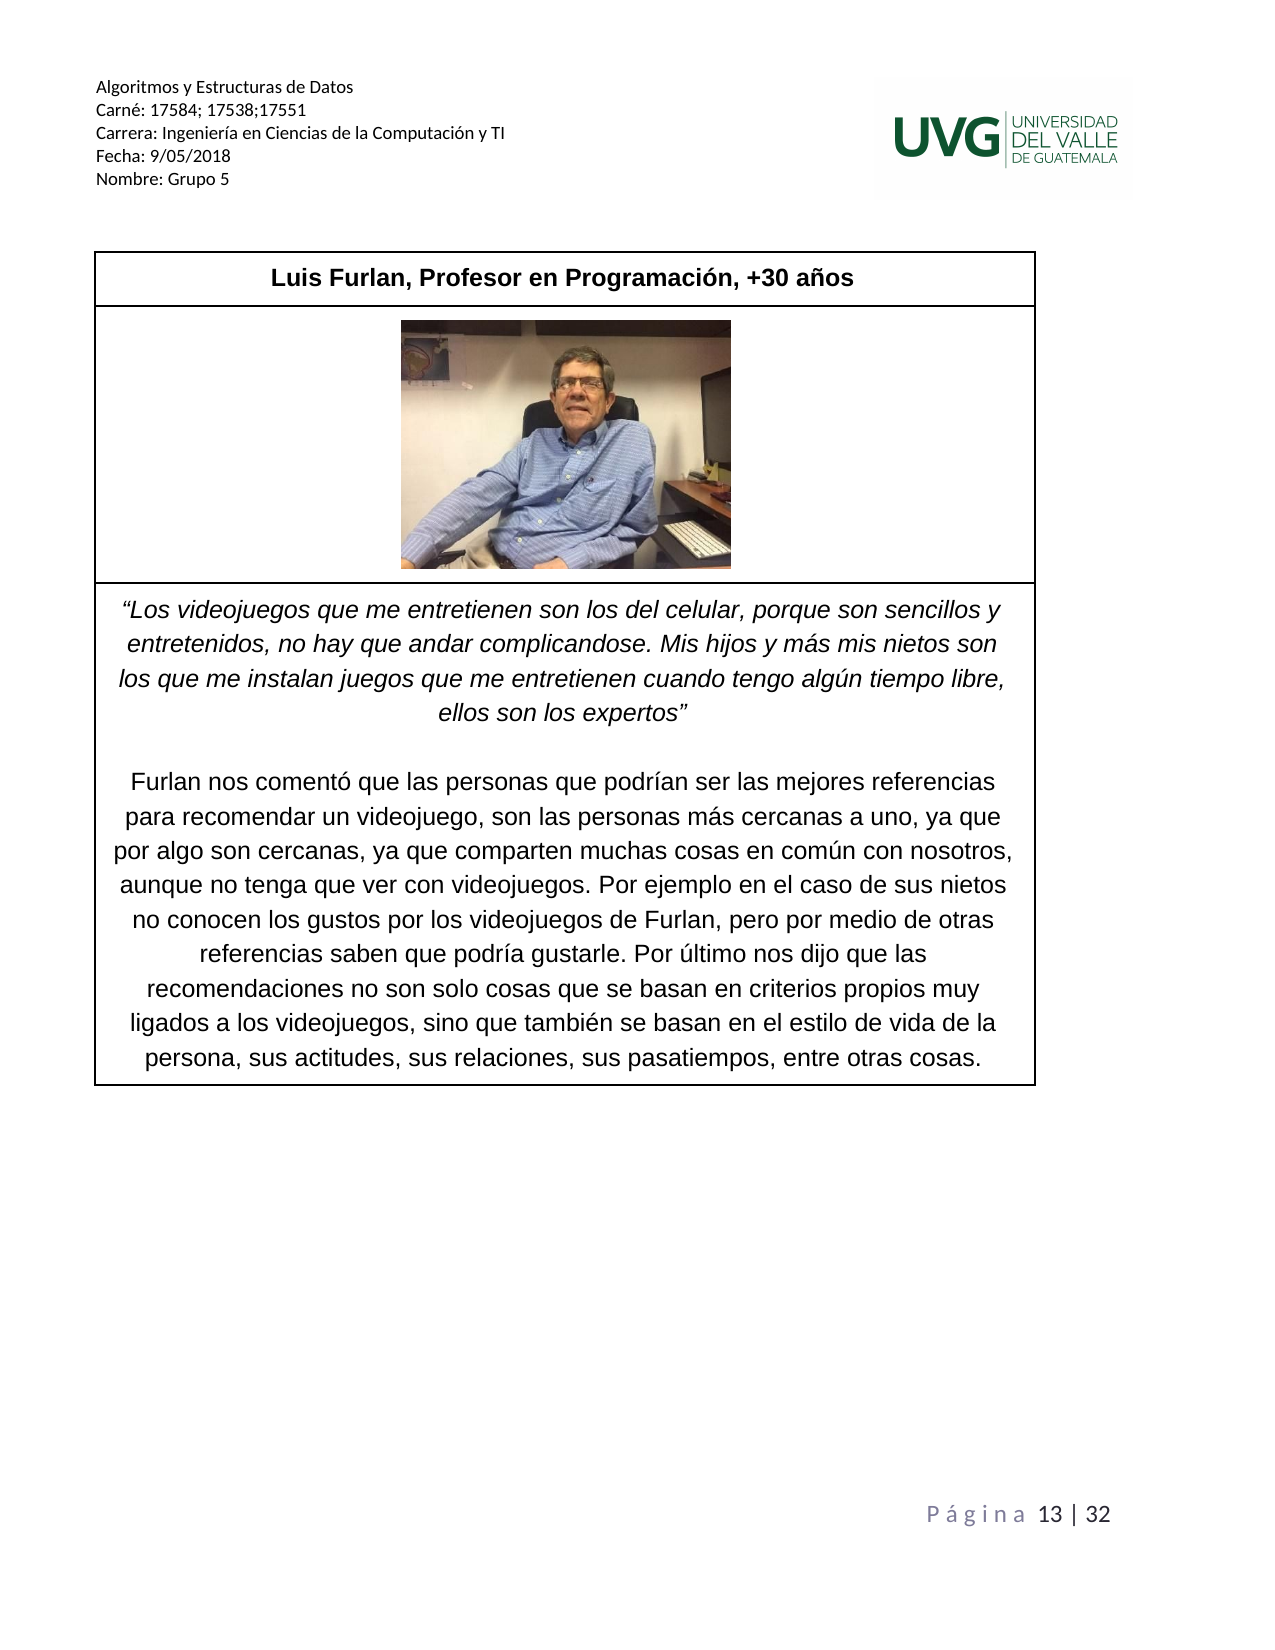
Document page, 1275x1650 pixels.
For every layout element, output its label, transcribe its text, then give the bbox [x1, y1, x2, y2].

picture [874, 77, 1134, 200]
picture [401, 320, 731, 569]
table_cell [96, 307, 1034, 582]
table_header Luis Furlan, Profesor en Programación, +30 años [96, 253, 1034, 305]
table_cell “Los videojuegos que me entretienen son los del celular, porque son sencillos y entretenidos, no hay que andar complicandose. Mis hijos y más mis nietos son los que me instalan juegos que me entretienen cuando tengo algún tiempo libre, ellos son los expertos” Furlan nos comentó que las personas que podrían ser las mejores referencias para recomendar un videojuego, son las personas más cercanas a uno, ya que por algo son cercanas, ya que comparten muchas cosas en común con nosotros, aunque no tenga que ver con videojuegos. Por ejemplo en el caso de sus nietos no conocen los gustos por los videojuegos de Furlan, pero por medio de otras referencias saben que podría gustarle. Por último nos dijo que las recomendaciones no son solo cosas que se basan en criterios propios muy ligados a los videojuegos, sino que también se basan en el estilo de vida de la persona, sus actitudes, sus relaciones, sus pasatiempos, entre otras cosas. [96, 584, 1034, 1084]
